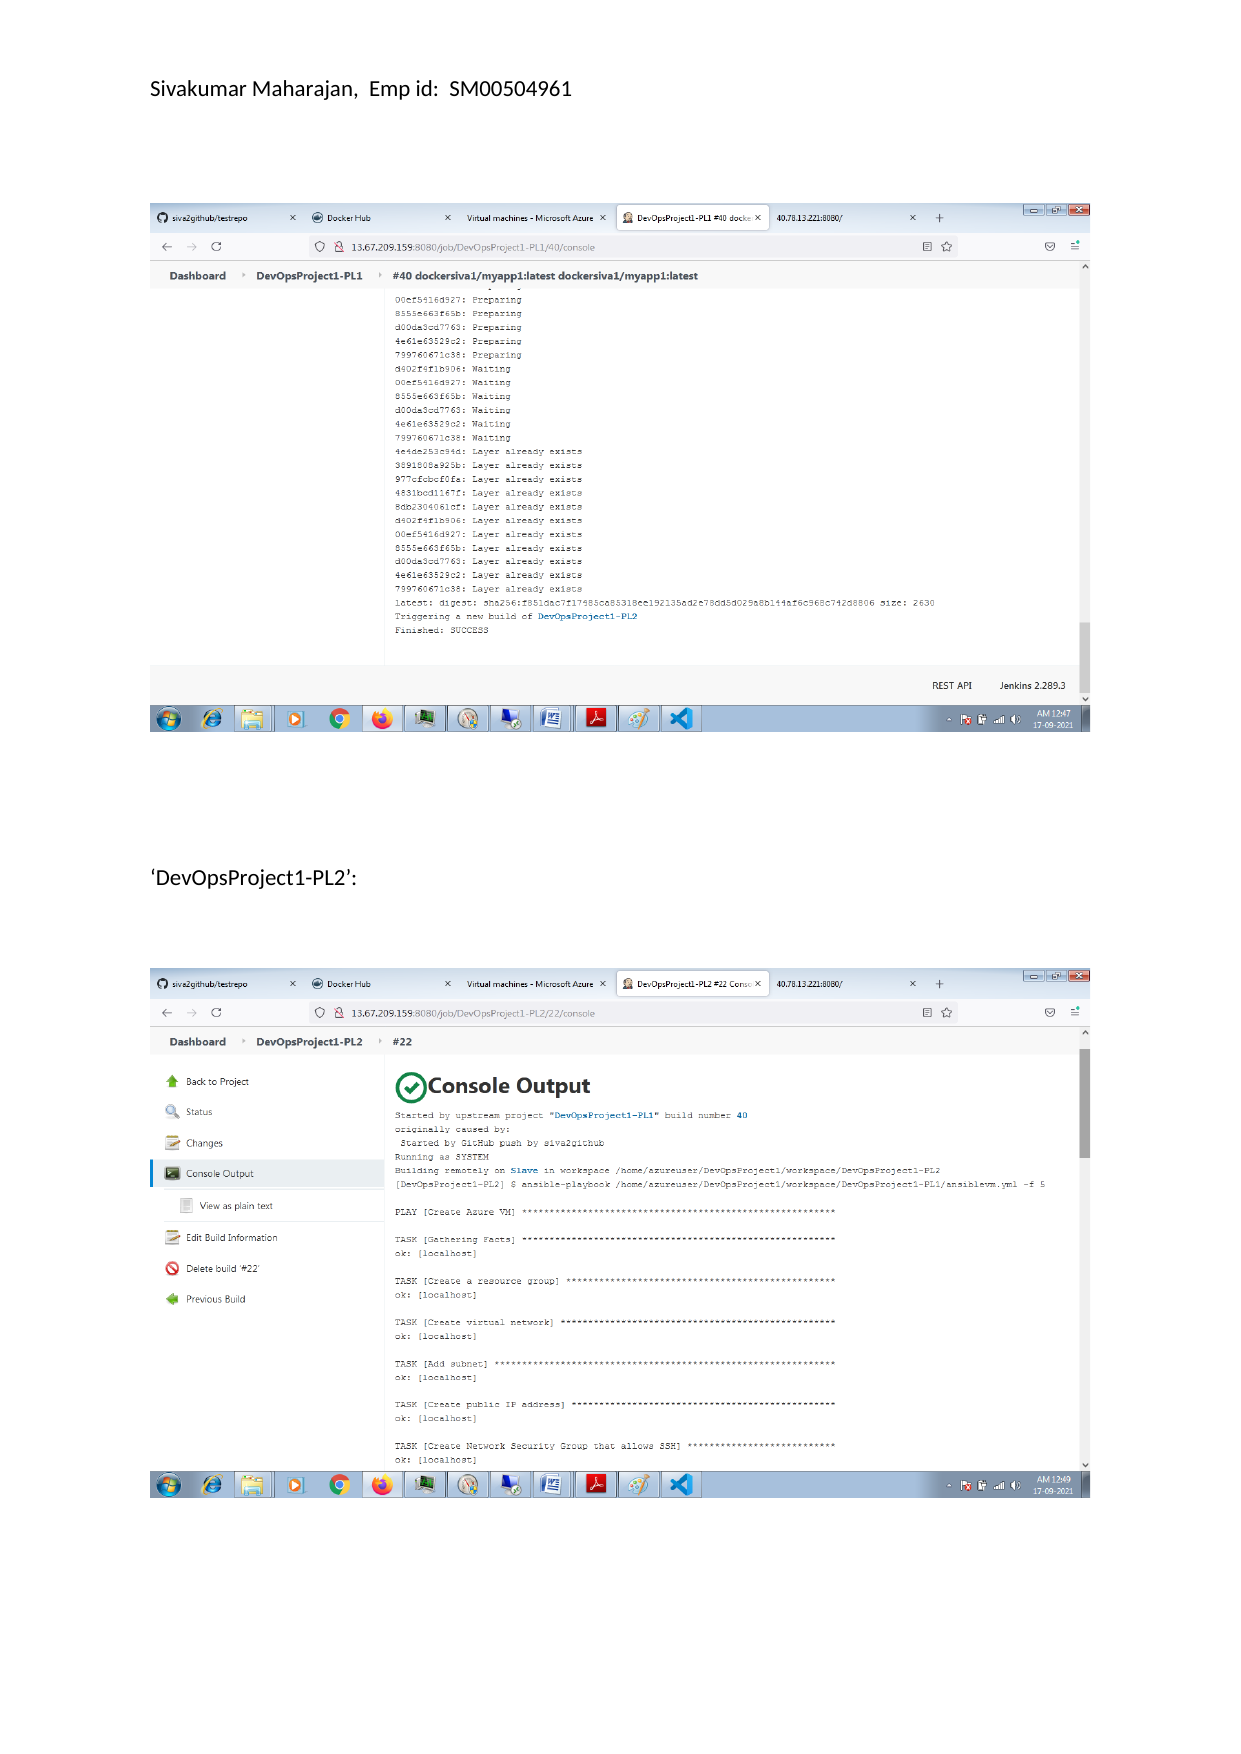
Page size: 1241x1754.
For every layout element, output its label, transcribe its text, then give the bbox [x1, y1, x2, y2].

picture [150, 203, 1091, 732]
picture [150, 968, 1091, 1498]
text ‘DevOpsProject1-PL2’: [150, 863, 1090, 891]
